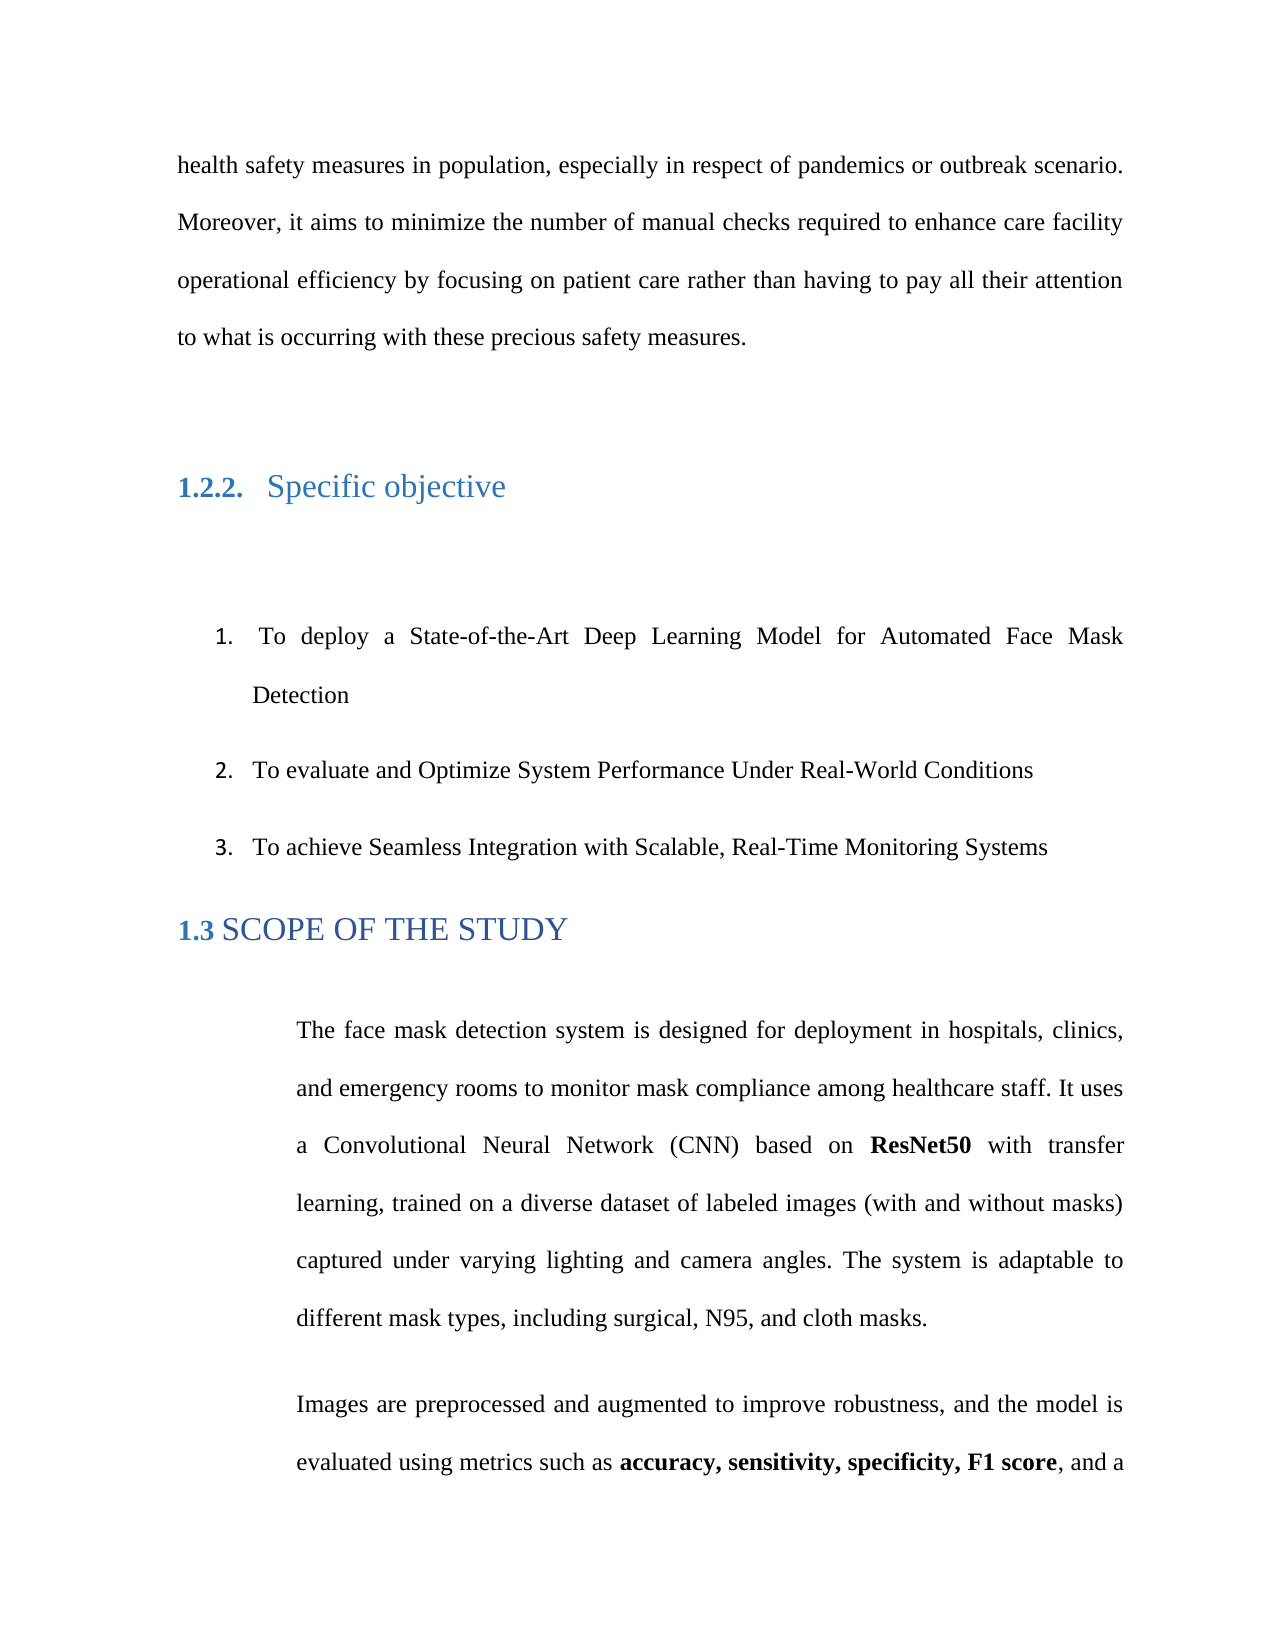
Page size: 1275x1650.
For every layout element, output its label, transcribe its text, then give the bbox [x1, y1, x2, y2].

list To achieve Seamless Integration with Scalable, Real-Time Monitoring Systems [214, 832, 1124, 862]
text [296, 1389, 1124, 1476]
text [177, 150, 1124, 351]
subtitle SCOPE OF THE STUDY [178, 909, 1124, 948]
list To deploy a State-of-the-Art Deep Learning Model for Automated Face Mask Detection [214, 620, 1124, 708]
text The face mask detection system is designed for deployment in hospitals, clinics, and emergency rooms to monitor mask compliance among healthcare staff. It uses a Convolutional Neural Network (CNN) based on ResNet50 with transfer learning, trained on a diverse dataset of labeled images (with and without masks) captured under varying lighting and camera angles. The system is adaptable to different mask types, including surgical, N95, and cloth masks. [296, 1015, 1124, 1331]
subtitle Specific objective [177, 466, 1124, 504]
list To evaluate and Optimize System Performance Under Real-World Conditions [214, 754, 1124, 784]
